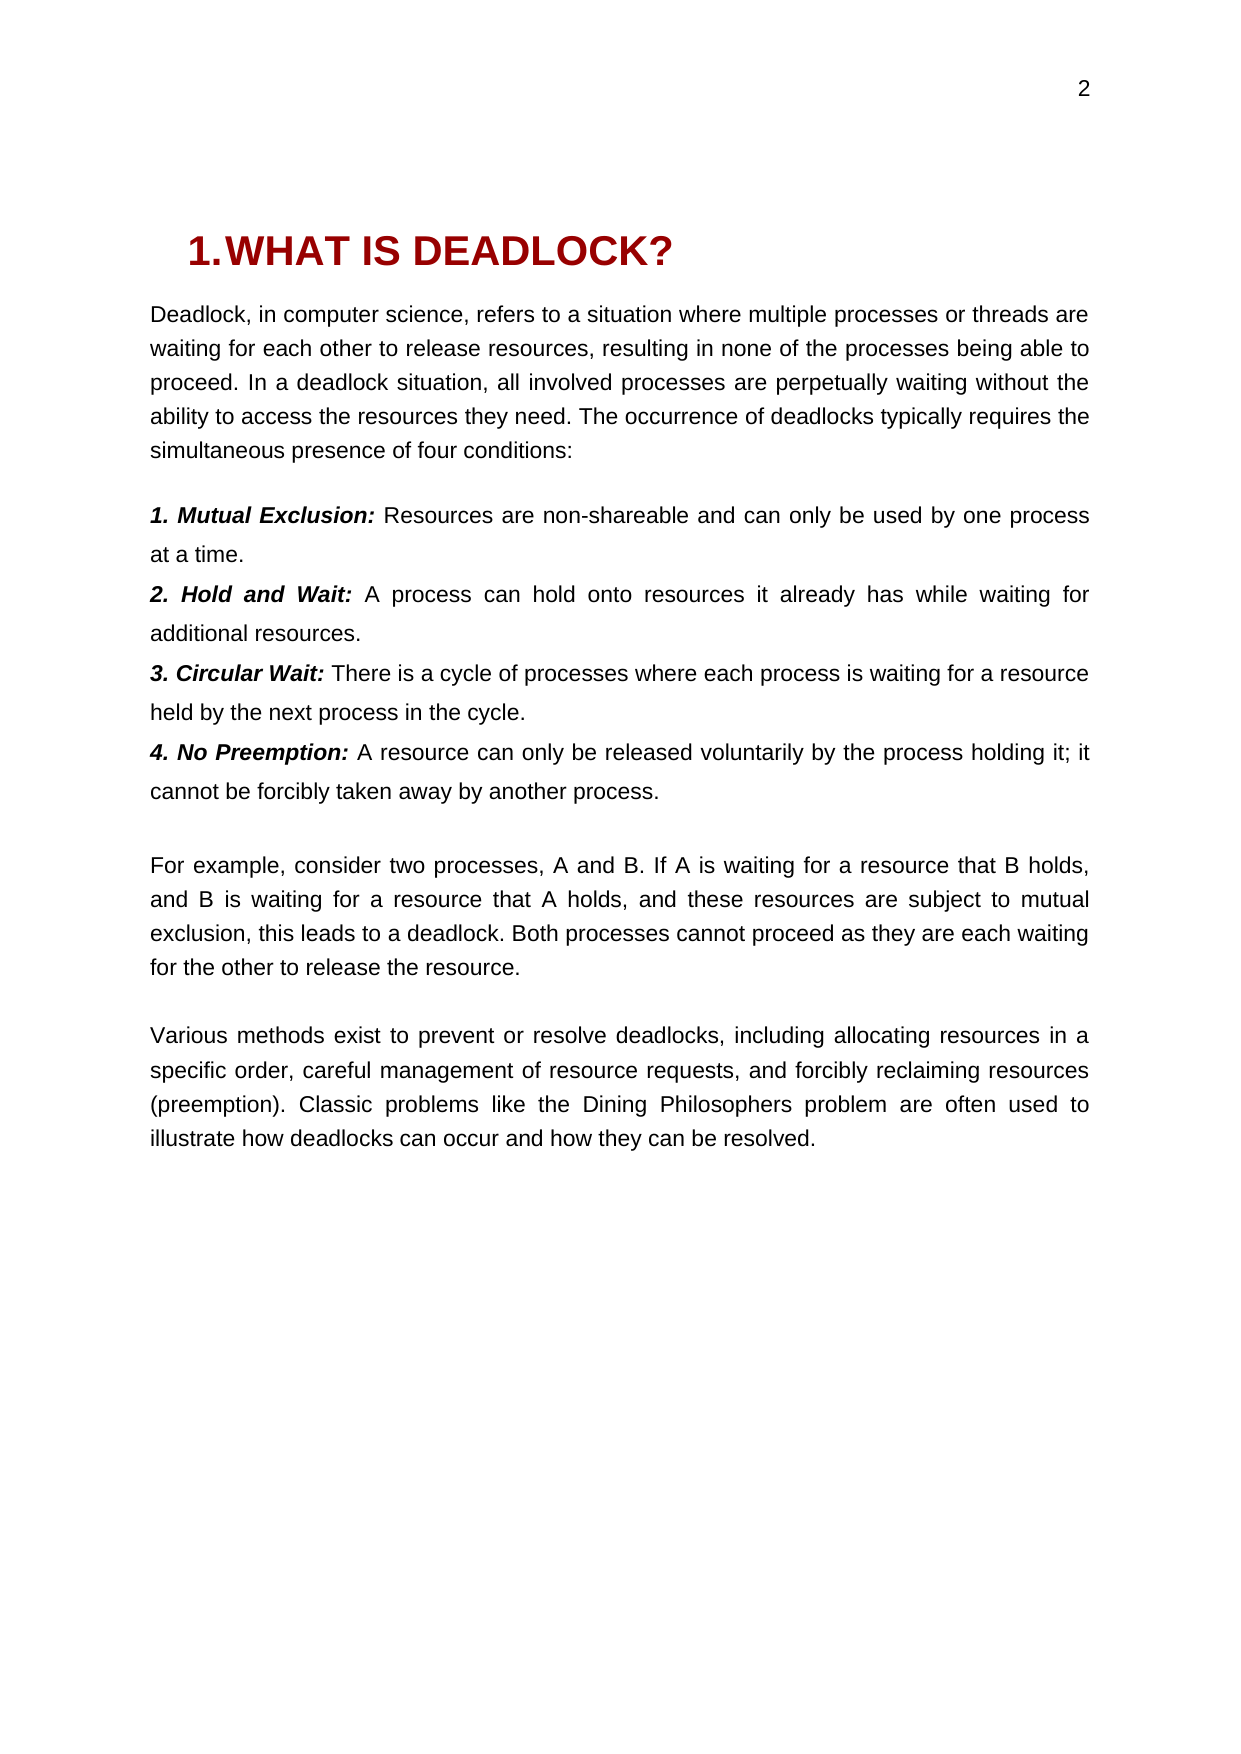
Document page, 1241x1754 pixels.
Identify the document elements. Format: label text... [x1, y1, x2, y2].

text For example, consider two processes, A and B. If A is waiting for a resource that B holds, and B is waiting for a resource that A holds, and these resources are subject to mutual exclusion, this leads to a deadlock. Both processes cannot proceed as they are each waiting for the other to release the resource. [150, 852, 1090, 981]
text 1. Mutual Exclusion: Resources are non-shareable and can only be used by one process at a time. [150, 502, 1090, 567]
text Deadlock, in computer science, refers to a situation where multiple processes or threads are waiting for each other to release resources, resulting in none of the processes being able to proceed. In a deadlock situation, all involved processes are perpetually waiting without the ability to access the resources they need. The occurrence of deadlocks typically requires the simultaneous presence of four conditions: [150, 301, 1090, 464]
text 3. Circular Wait: There is a cycle of processes where each process is waiting for a resource held by the next process in the cycle. [150, 659, 1090, 725]
subtitle WHAT IS DEADLOCK? [187, 226, 1090, 274]
text 4. No Preemption: A resource can only be released voluntarily by the process holding it; it cannot be forcibly taken away by another process. [150, 738, 1090, 804]
text Various methods exist to prevent or resolve deadlocks, including allocating resources in a specific order, careful management of resource requests, and forcibly reclaiming resources (preemption). Classic problems like the Dining Philosophers problem are often used to illustrate how deadlocks can occur and how they can be resolved. [150, 1022, 1090, 1151]
text 2. Hold and Wait: A process can hold onto resources it already has while waiting for additional resources. [150, 581, 1090, 646]
